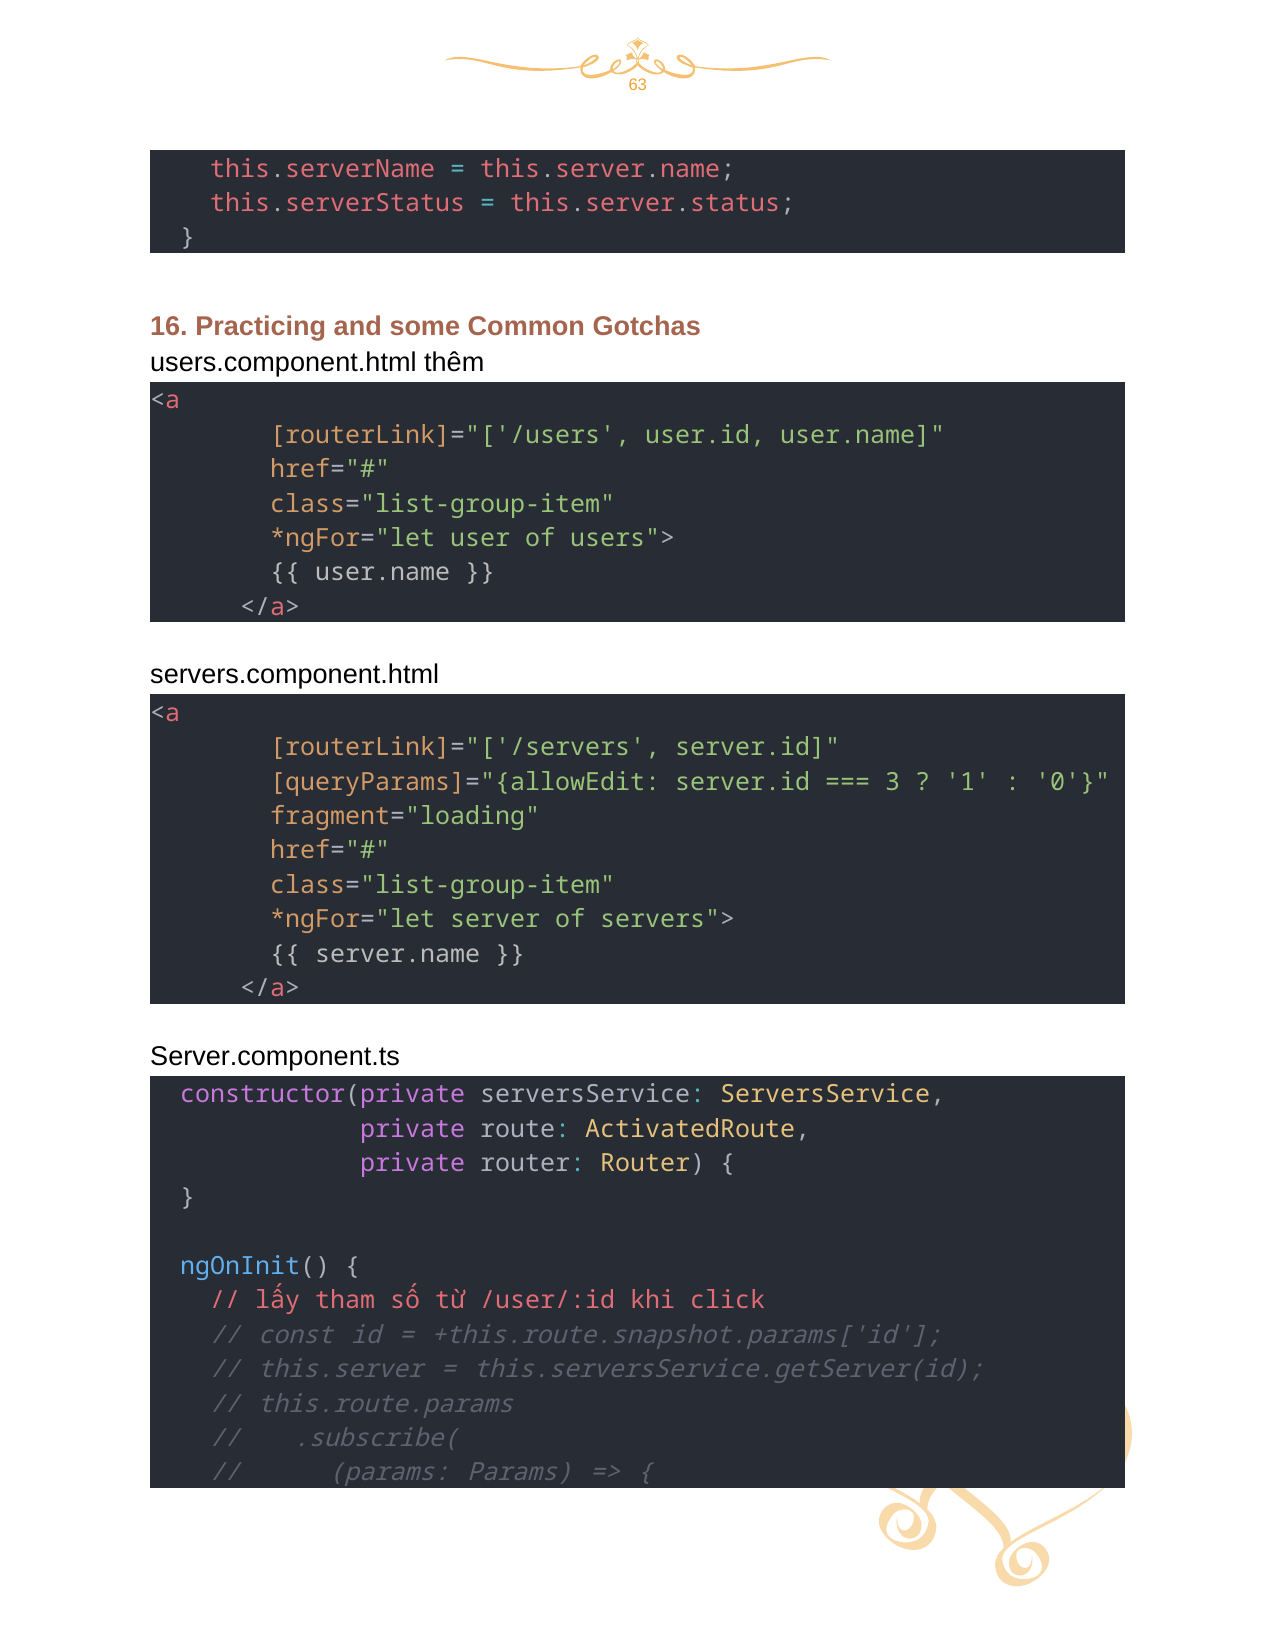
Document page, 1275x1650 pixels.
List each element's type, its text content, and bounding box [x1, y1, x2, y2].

text // .subscribe( [150, 1419, 1125, 1454]
text {{ user.name }} [150, 554, 1125, 588]
text href="#" [150, 832, 1125, 866]
text </a> [150, 588, 1125, 622]
text [routerLink]="['/servers', server.id]" [150, 729, 1125, 763]
text fragment="loading" [150, 797, 1125, 832]
text ngOnInit() { [150, 1247, 1125, 1282]
text this.serverStatus = this.server.status; [150, 184, 1125, 219]
text class="list-group-item" [150, 485, 1125, 519]
text {{ server.name }} [150, 935, 1125, 969]
text <a [150, 694, 1125, 729]
text [queryParams]="{allowEdit: server.id === 3 ? '1' : '0'}" [150, 763, 1125, 797]
text servers.component.html [150, 658, 1125, 689]
text this.serverName = this.server.name; [150, 150, 1125, 184]
text users.component.html thêm [150, 346, 1125, 377]
text } [150, 219, 1125, 253]
text class="list-group-item" [150, 866, 1125, 901]
text // const id = +this.route.snapshot.params['id']; [150, 1316, 1125, 1351]
text private route: ActivatedRoute, [150, 1110, 1125, 1144]
text Server.component.ts [150, 1039, 1125, 1071]
text } [150, 1179, 1125, 1213]
text // (params: Params) => { [150, 1454, 1125, 1488]
text *ngFor="let server of servers"> [150, 901, 1125, 935]
text [routerLink]="['/users', user.id, user.name]" [150, 416, 1125, 451]
text </a> [150, 969, 1125, 1004]
text *ngFor="let user of users"> [150, 519, 1125, 554]
text private router: Router) { [150, 1144, 1125, 1179]
text href="#" [150, 451, 1125, 485]
text constructor(private serversService: ServersService, [150, 1076, 1125, 1110]
text // this.route.params [150, 1385, 1125, 1419]
text // lấy tham số từ /user/:id khi click [150, 1282, 1125, 1316]
text 16. Practicing and some Common Gotchas [150, 310, 1125, 341]
text // this.server = this.serversService.getServer(id); [150, 1351, 1125, 1385]
text <a [150, 382, 1125, 416]
